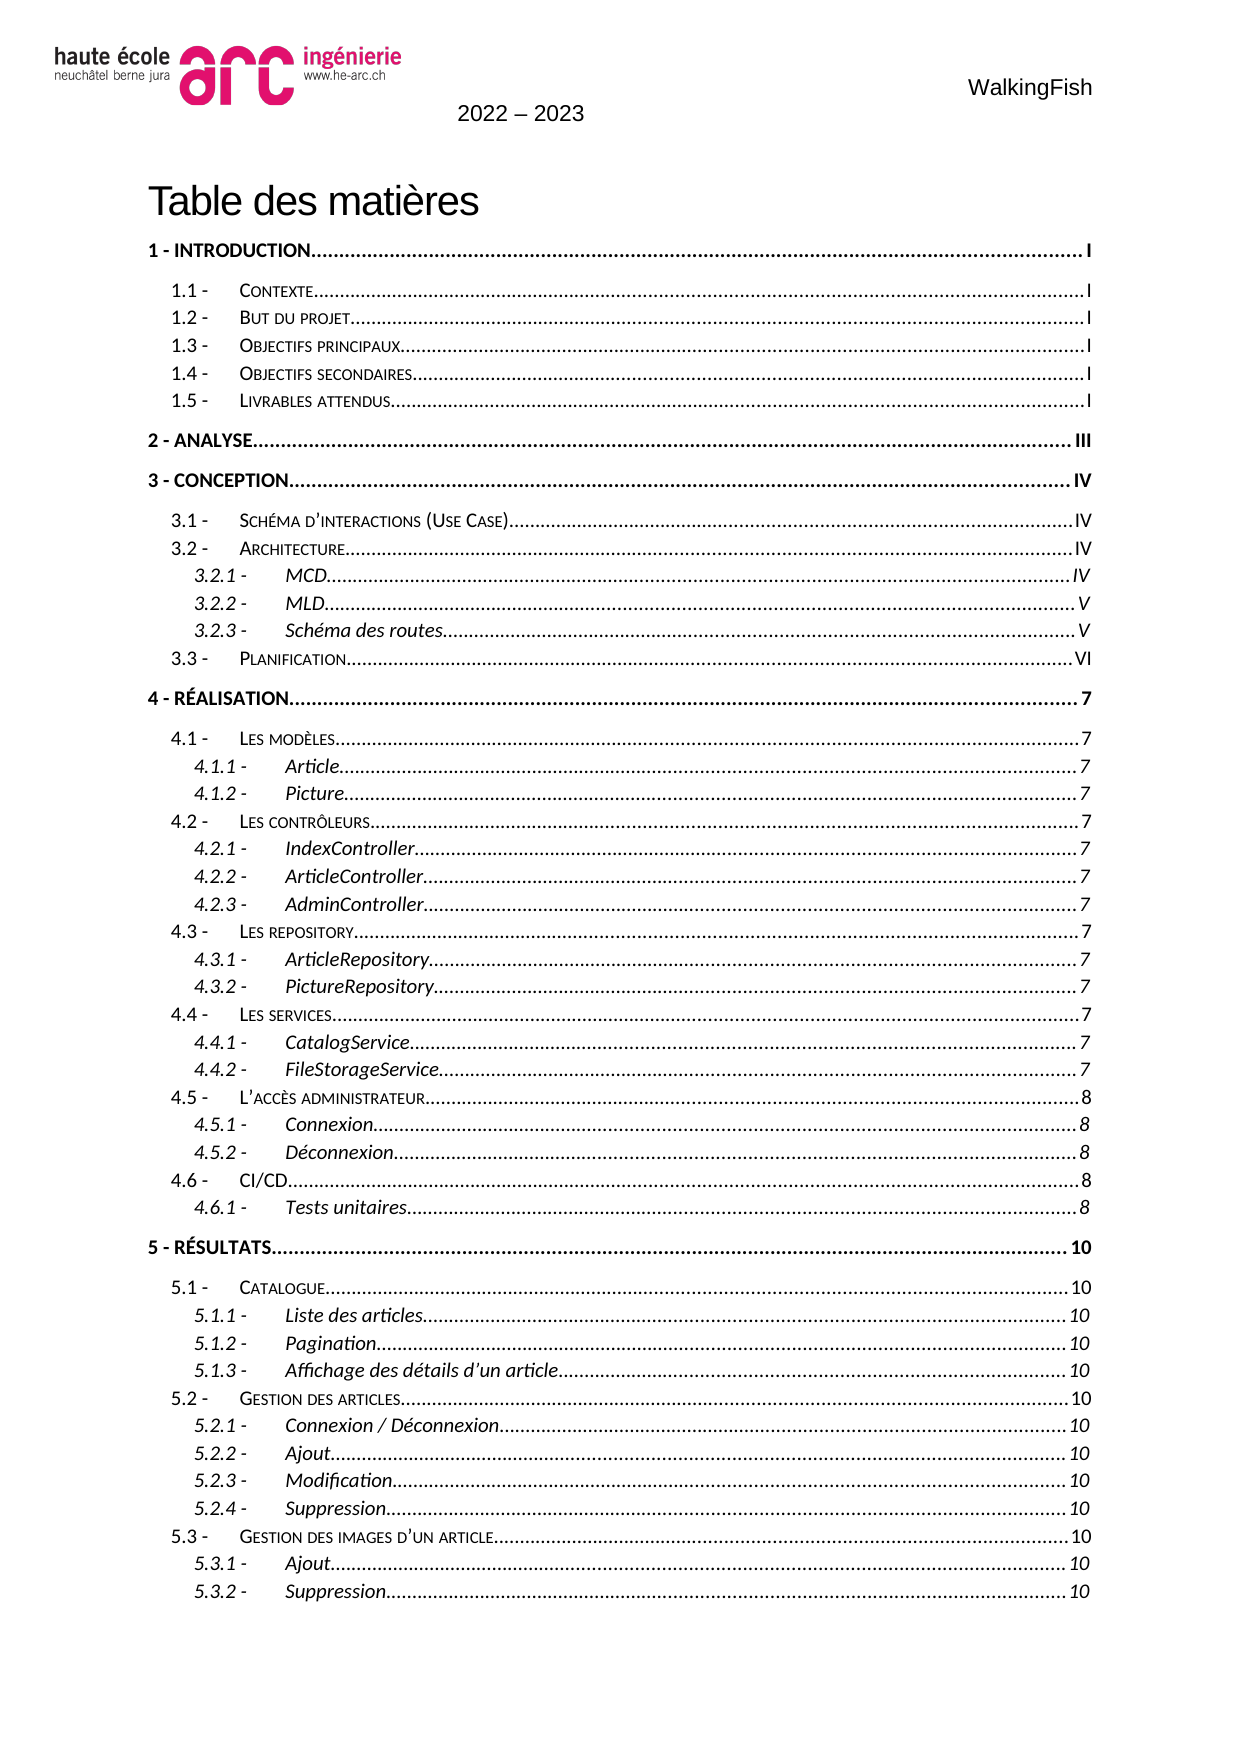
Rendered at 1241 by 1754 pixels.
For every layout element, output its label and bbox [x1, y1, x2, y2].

picture [49, 42, 406, 105]
